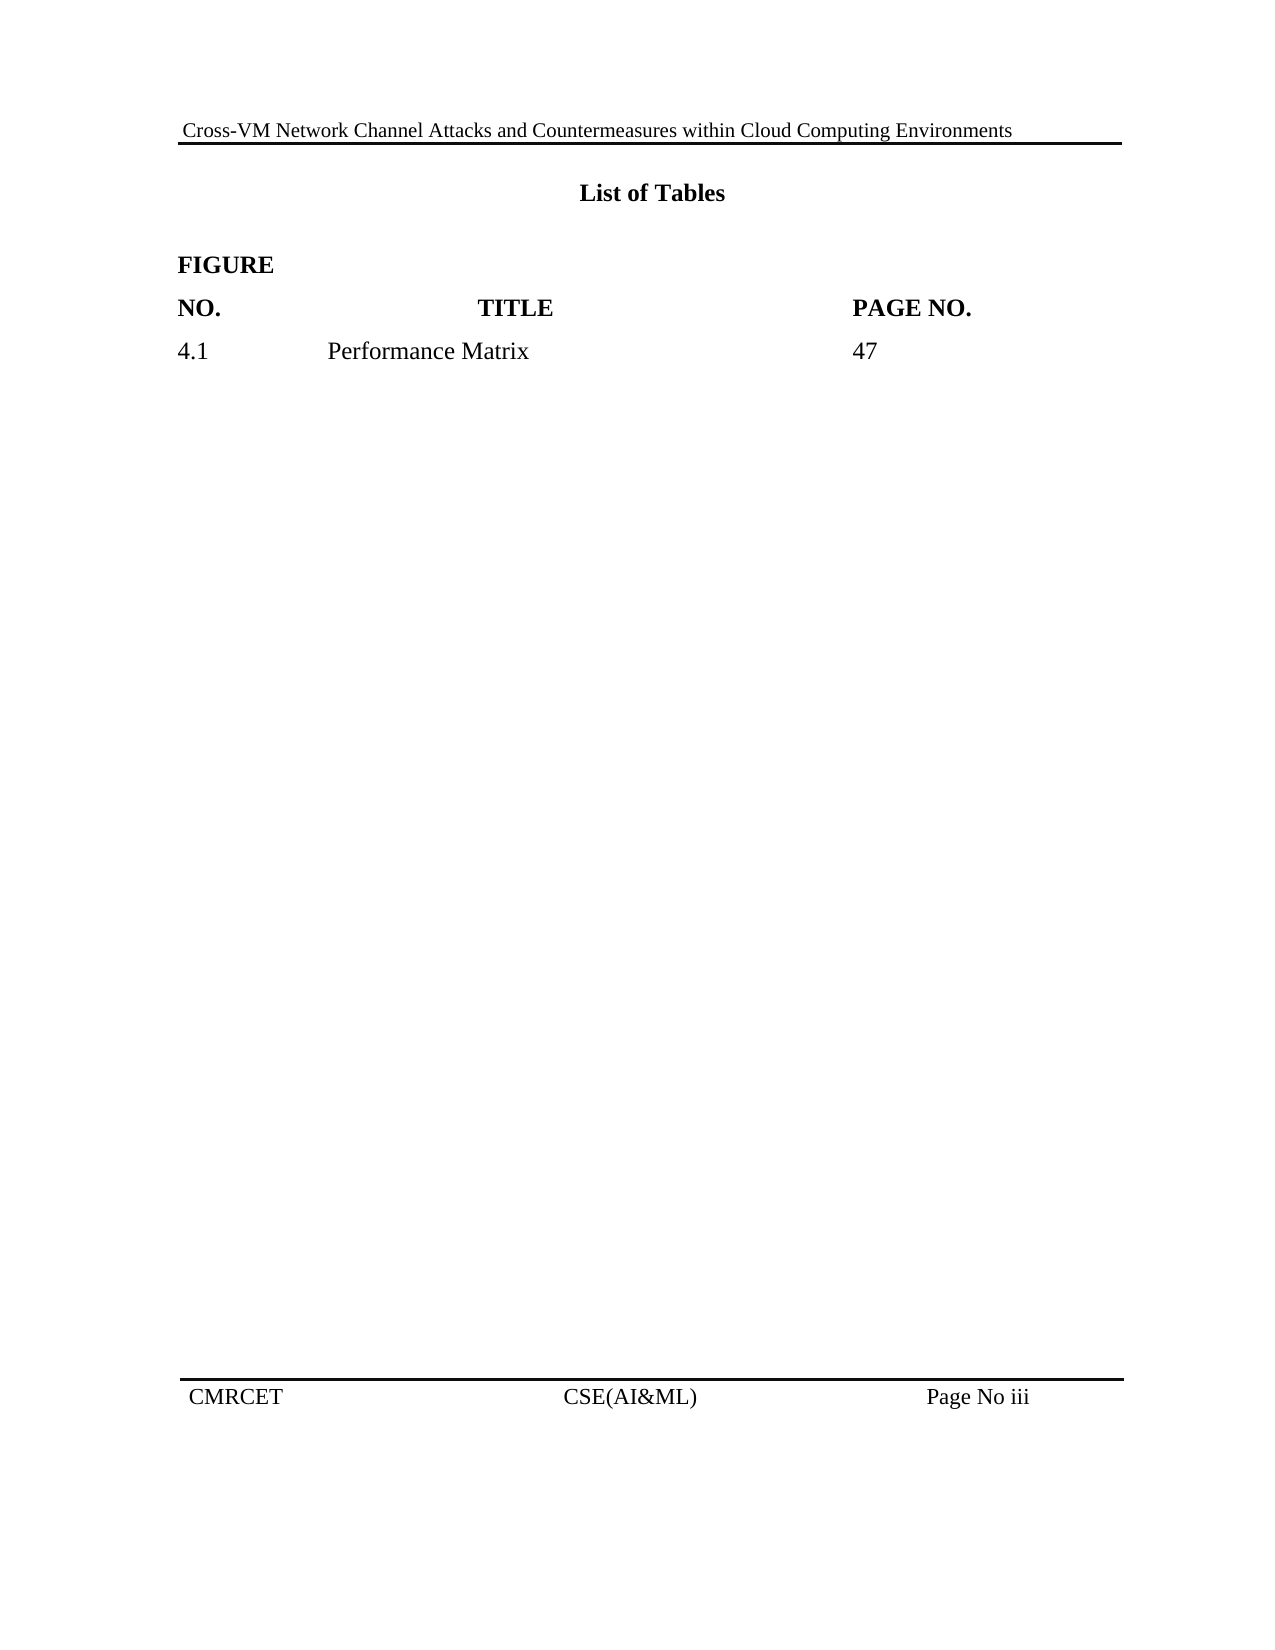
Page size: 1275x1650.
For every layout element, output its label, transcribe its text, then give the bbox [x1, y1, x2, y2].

text NO. TITLE PAGE NO. [177, 293, 1127, 322]
text FIGURE [177, 250, 1127, 279]
text CMRCET CSE(AI&ML) Page No iii [177, 1383, 1127, 1409]
text List of Tables [177, 178, 1127, 207]
text Cross-VM Network Channel Attacks and Countermeasures within Cloud Computing Environments [177, 118, 1127, 142]
text 4.1 Performance Matrix 47 [177, 336, 1127, 365]
